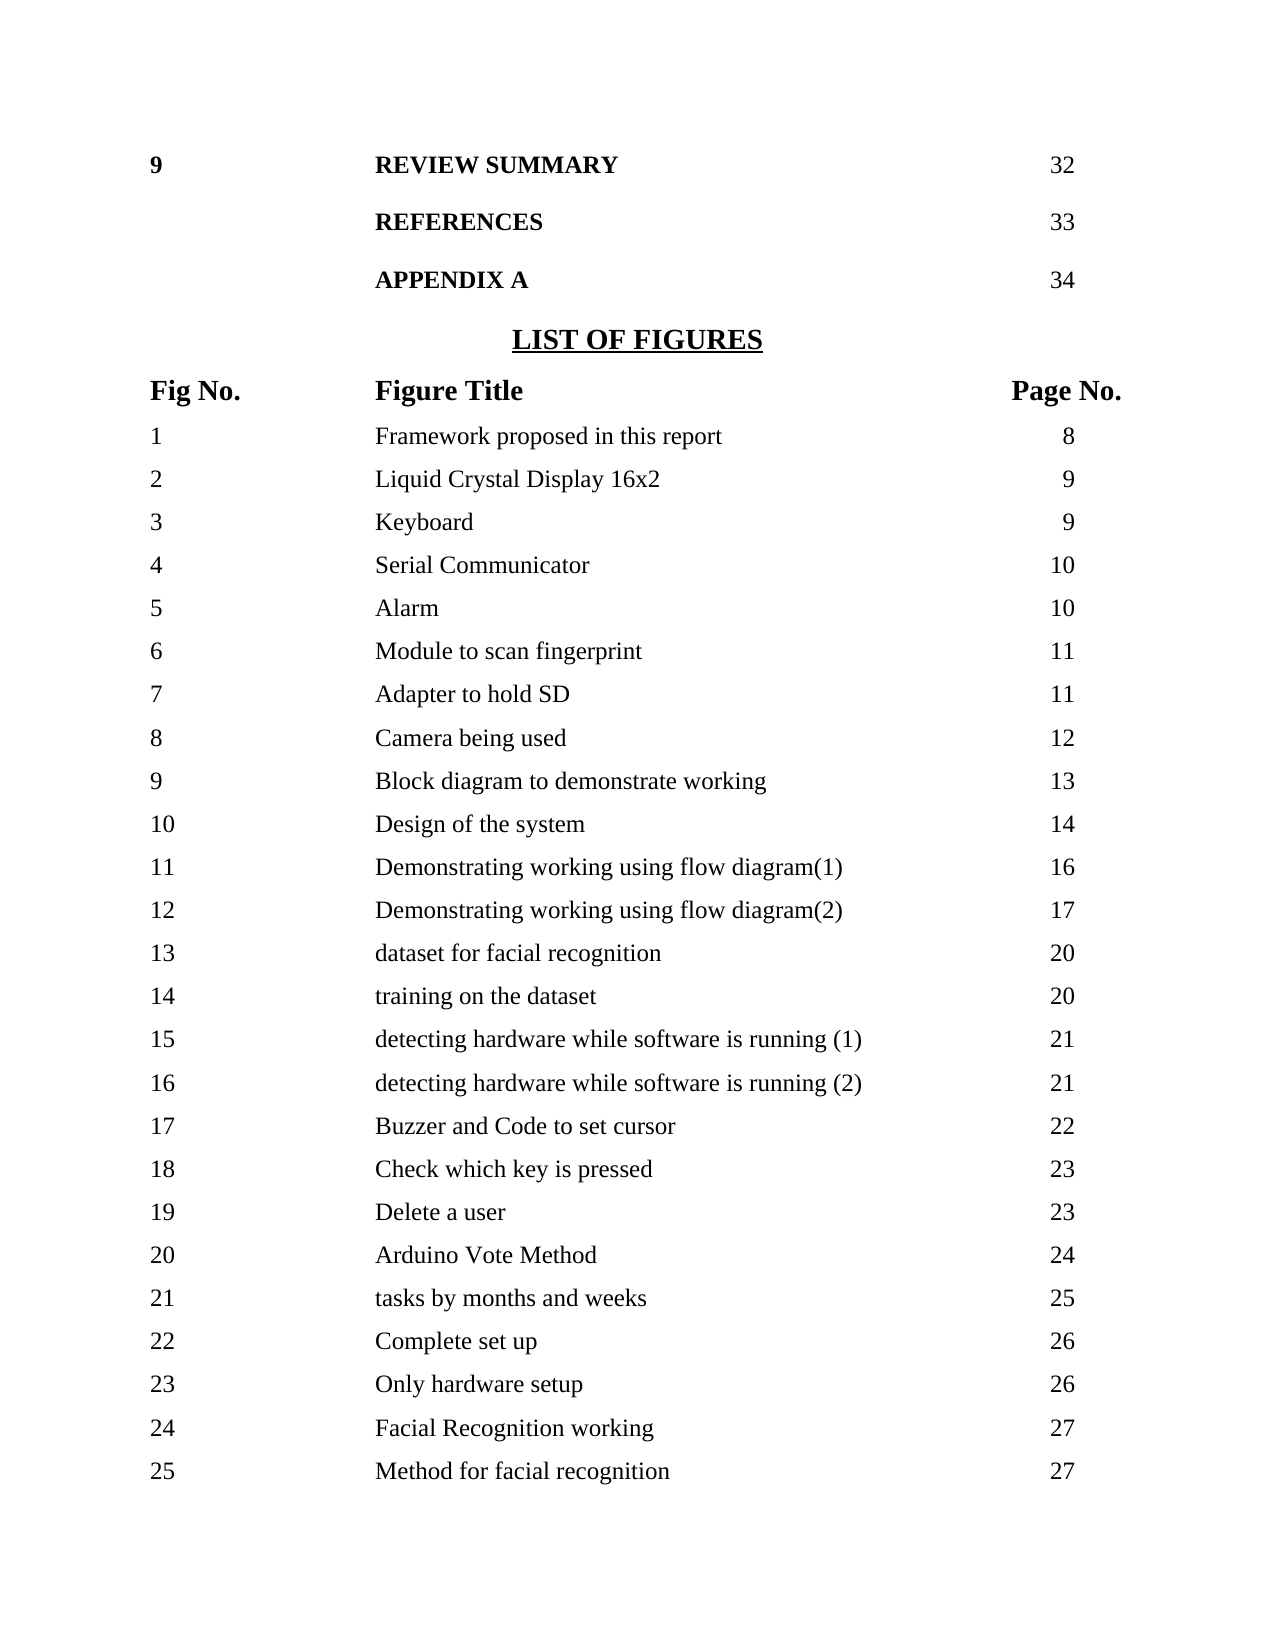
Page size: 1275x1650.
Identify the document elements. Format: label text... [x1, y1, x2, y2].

text 6 Module to scan fingerprint 11 [150, 636, 1125, 665]
text 8 Camera being used 12 [150, 723, 1125, 751]
text 12 Demonstrating working using flow diagram(2) 17 [150, 895, 1125, 924]
text 25 Method for facial recognition 27 [150, 1456, 1125, 1484]
text Fig No. Figure Title Page No. 1 Framework proposed in this report 8 [150, 373, 1125, 449]
text 14 training on the dataset 20 [150, 981, 1125, 1010]
text 11 Demonstrating working using flow diagram(1) 16 [150, 852, 1125, 881]
text 24 Facial Recognition working 27 [150, 1413, 1125, 1441]
text 15 detecting hardware while software is running (1) 21 [150, 1024, 1125, 1053]
text 20 Arduino Vote Method 24 [150, 1240, 1125, 1269]
text 10 Design of the system 14 [150, 809, 1125, 838]
text 4 Serial Communicator 10 [150, 550, 1125, 579]
text 16 detecting hardware while software is running (2) 21 [150, 1068, 1125, 1096]
text 23 Only hardware setup 26 [150, 1369, 1125, 1398]
text 3 Keyboard 9 [150, 507, 1125, 536]
text 17 Buzzer and Code to set cursor 22 [150, 1111, 1125, 1139]
text REFERENCES 33 [150, 207, 1125, 236]
text 9 Block diagram to demonstrate working 13 [150, 766, 1125, 794]
text 9 REVIEW SUMMARY 32 [150, 150, 1125, 179]
text 19 Delete a user 23 [150, 1197, 1125, 1226]
text 18 Check which key is pressed 23 [150, 1154, 1125, 1183]
text LIST OF FIGURES [150, 322, 1125, 356]
text 13 dataset for facial recognition 20 [150, 938, 1125, 967]
text 22 Complete set up 26 [150, 1326, 1125, 1355]
text 21 tasks by months and weeks 25 [150, 1283, 1125, 1312]
text 2 Liquid Crystal Display 16x2 9 [150, 464, 1125, 493]
text 5 Alarm 10 [150, 593, 1125, 622]
text APPENDIX A 34 [150, 265, 1125, 294]
text 7 Adapter to hold SD 11 [150, 679, 1125, 708]
